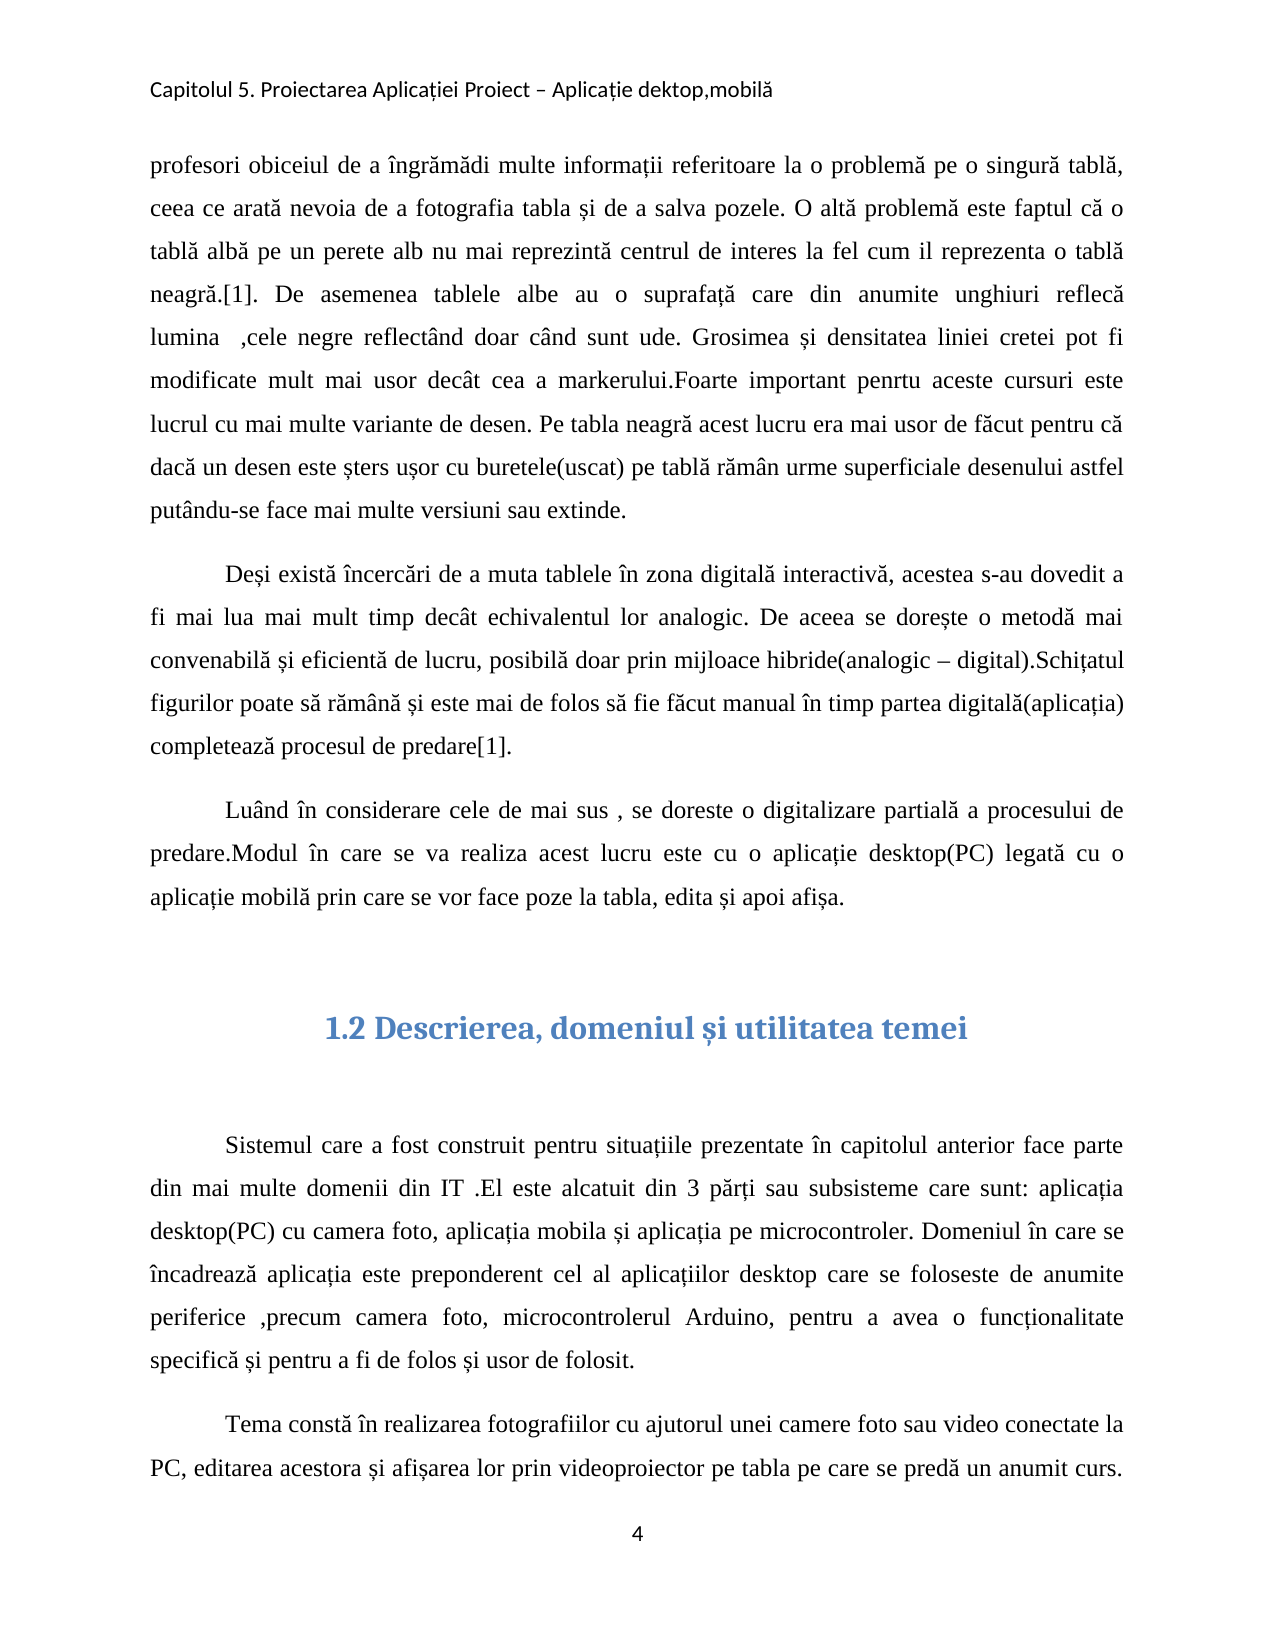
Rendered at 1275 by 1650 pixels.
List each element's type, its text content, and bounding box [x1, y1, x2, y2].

text Deși există încercări de a muta tablele în zona digitală interactivă, acestea s-au dovedit a fi mai lua mai mult timp decât echivalentul lor analogic. De aceea se dorește o metodă mai convenabilă și eficientă de lucru, posibilă doar prin mijloace hibride(analogic – digital).Schițatul figurilor poate să rămână și este mai de folos să fie făcut manual în timp partea digitală(aplicația) completează procesul de predare[1]. [150, 559, 1125, 760]
text Sistemul care a fost construit pentru situațiile prezentate în capitolul anterior face parte din mai multe domenii din IT .El este alcatuit din 3 părți sau subsisteme care sunt: aplicația desktop(PC) cu camera foto, aplicația mobila și aplicația pe microcontroler. Domeniul în care se încadrează aplicația este preponderent cel al aplicațiilor desktop care se foloseste de anumite periferice ,precum camera foto, microcontrolerul Arduino, pentru a avea o funcționalitate specifică și pentru a fi de folos și usor de folosit. [150, 1130, 1125, 1374]
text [150, 1409, 1125, 1481]
text Luând în considerare cele de mai sus , se doreste o digitalizare partială a procesului de predare.Modul în care se va realiza acest lucru este cu o aplicație desktop(PC) legată cu o aplicație mobilă prin care se vor face poze la tabla, edita și apoi afișa. [150, 795, 1125, 910]
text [150, 150, 1125, 524]
subtitle Descrierea, domeniul și utilitatea temei [169, 1009, 1125, 1048]
